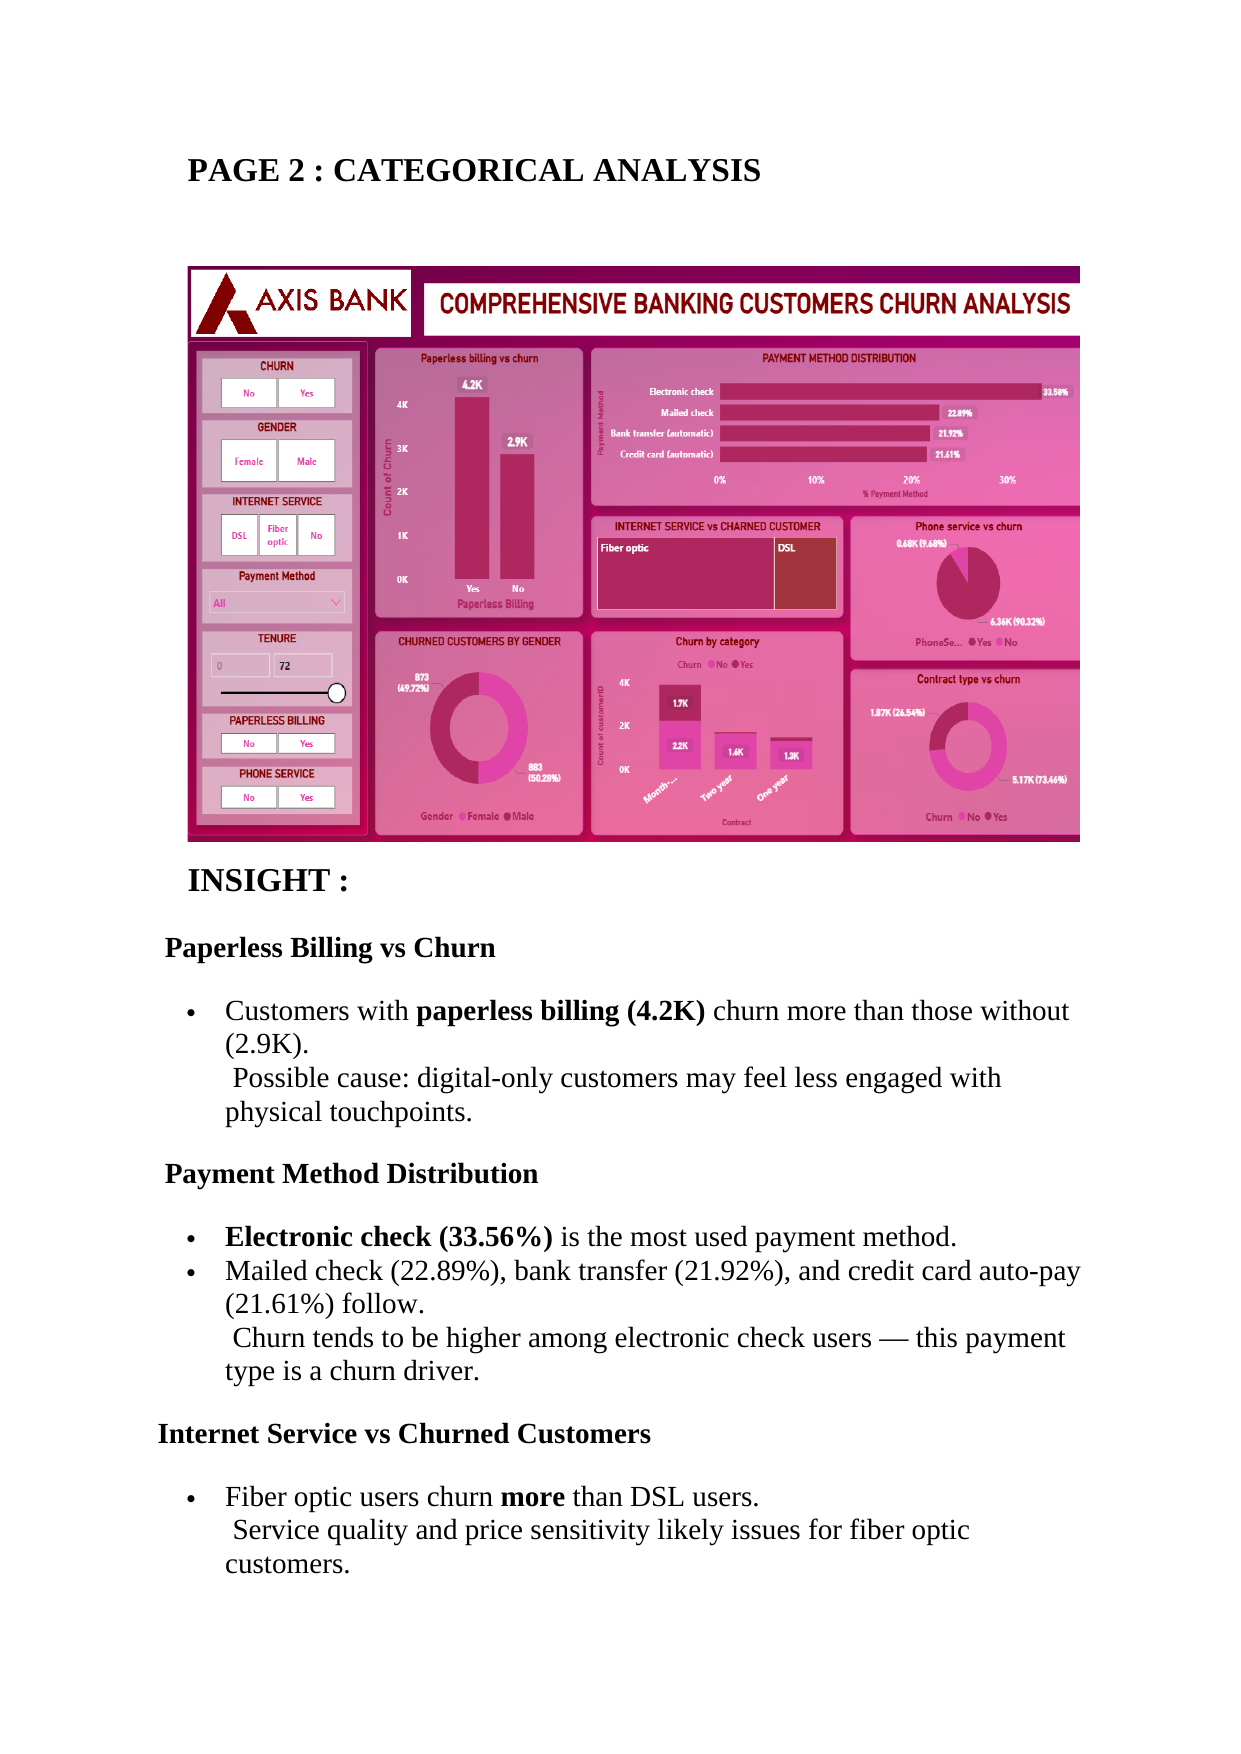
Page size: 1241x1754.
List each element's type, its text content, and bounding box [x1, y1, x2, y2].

picture [187, 266, 1080, 842]
list Electronic check (33.56%) is the most used payment method. [187, 1219, 1090, 1253]
list Customers with paperless billing (4.2K) churn more than those without (2.9K). Possible cause: digital-only customers may feel less engaged with physical touchpoints. [187, 993, 1090, 1127]
text Paperless Billing vs Churn [150, 930, 1090, 964]
text Internet Service vs Churned Customers [150, 1416, 1090, 1449]
text Payment Method Distribution [150, 1156, 1090, 1190]
text INSIGHT : [187, 860, 1090, 898]
list Mailed check (22.89%), bank transfer (21.92%), and credit card auto-pay (21.61%) follow. Churn tends to be higher among electronic check users — this payment type is a churn driver. [187, 1253, 1090, 1387]
list Fiber optic users churn more than DSL users. Service quality and price sensitivity likely issues for fiber optic customers. [187, 1479, 1090, 1579]
text PAGE 2 : CATEGORICAL ANALYSIS [187, 150, 1090, 188]
